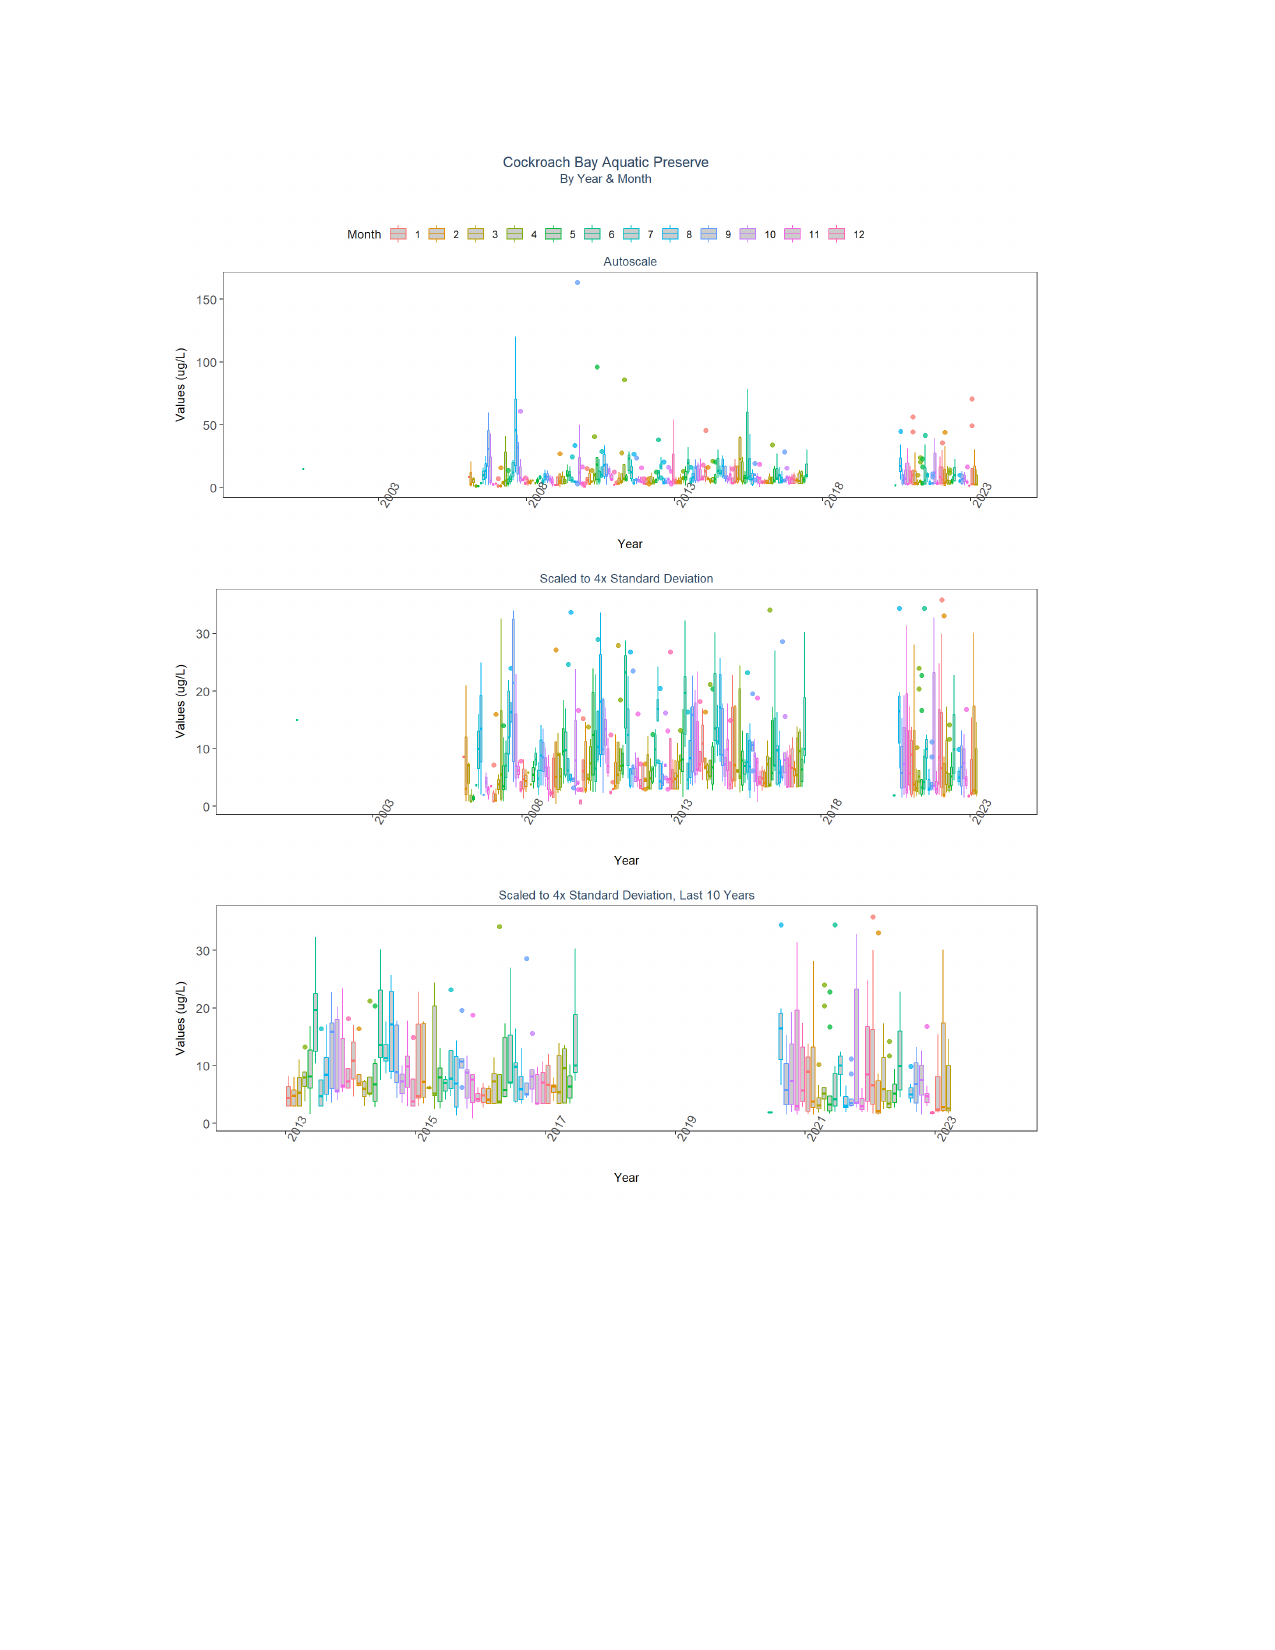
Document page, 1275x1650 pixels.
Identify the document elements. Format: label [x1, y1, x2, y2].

picture [168, 150, 1044, 1200]
